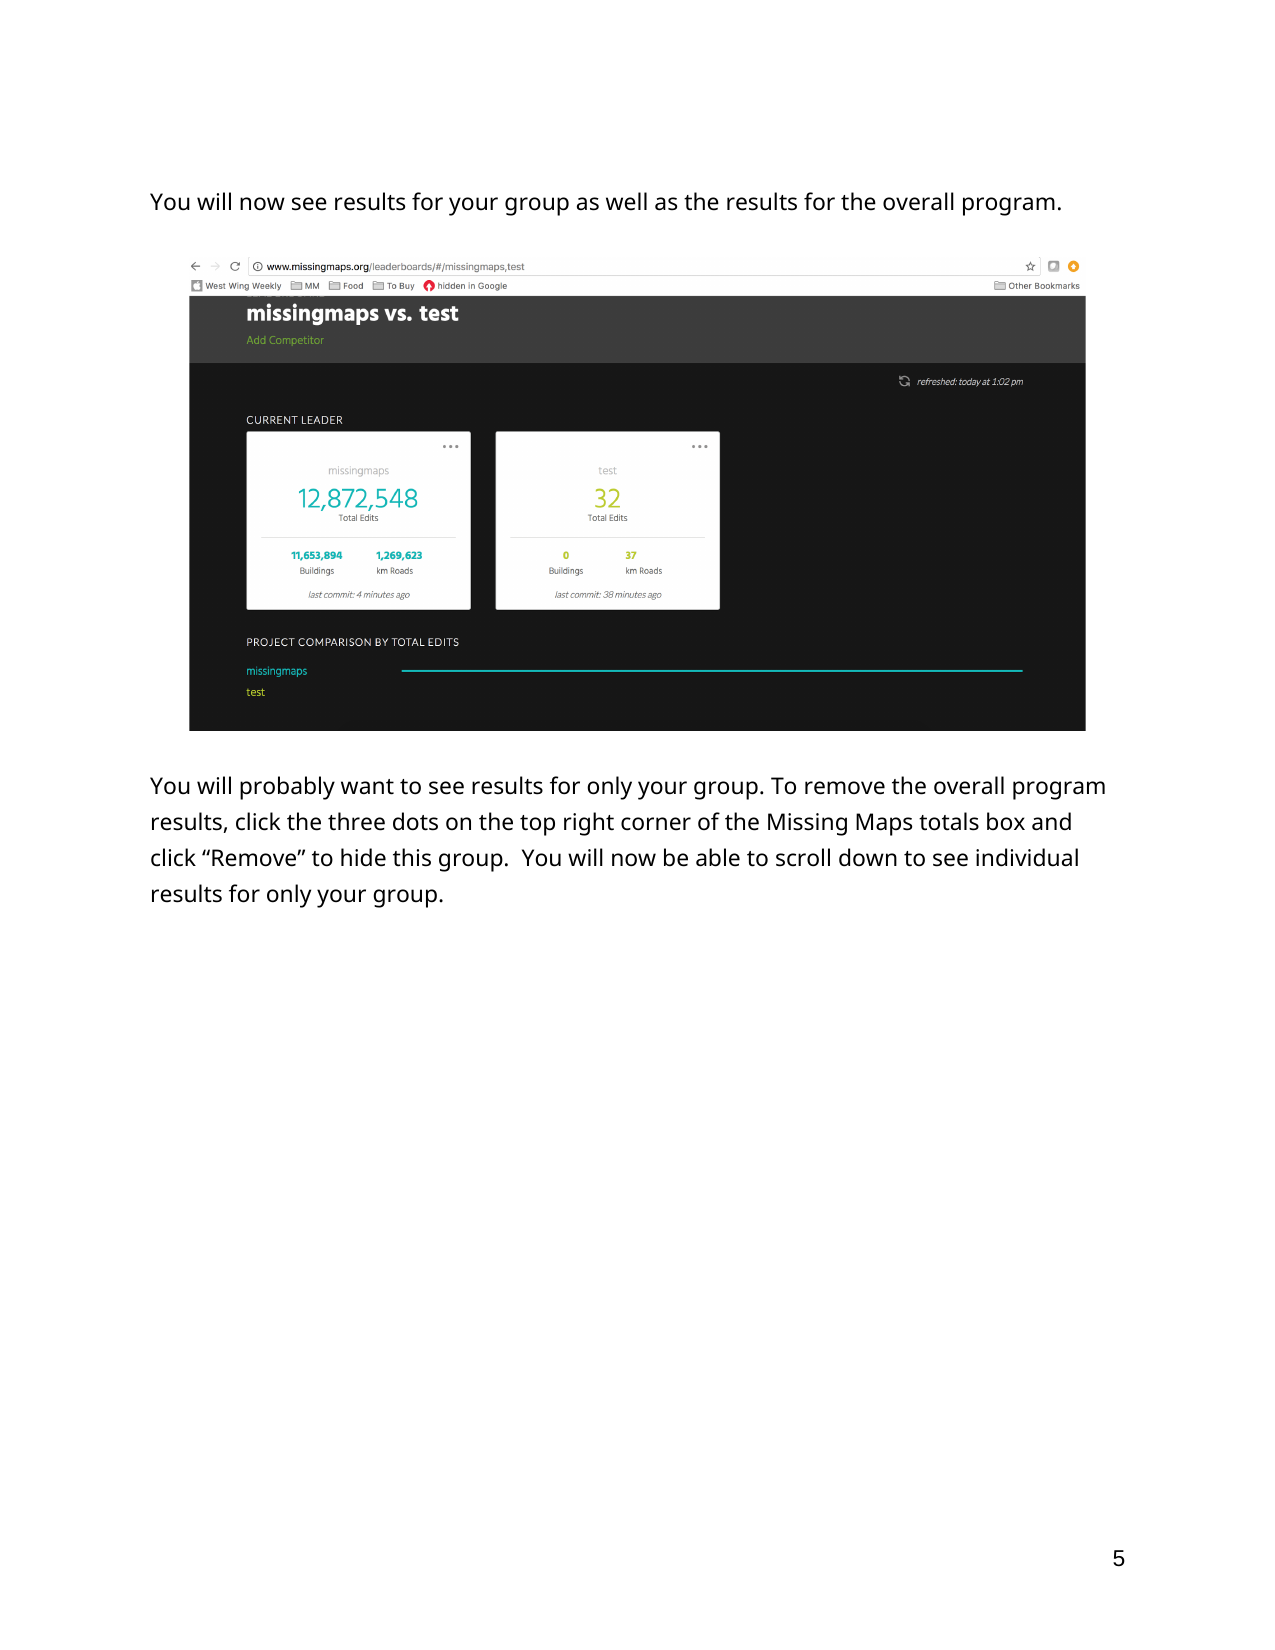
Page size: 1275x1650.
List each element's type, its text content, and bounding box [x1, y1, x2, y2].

text You will now see results for your group as well as the results for the overall program. [150, 186, 1125, 217]
text You will probably want to see results for only your group. To remove the overall program results, click the three dots on the top right corner of the Missing Maps totals box and click “Remove” to hide this group. You will now be able to scroll down to see individual results for only your group. [150, 770, 1125, 909]
picture [189, 257, 1086, 731]
